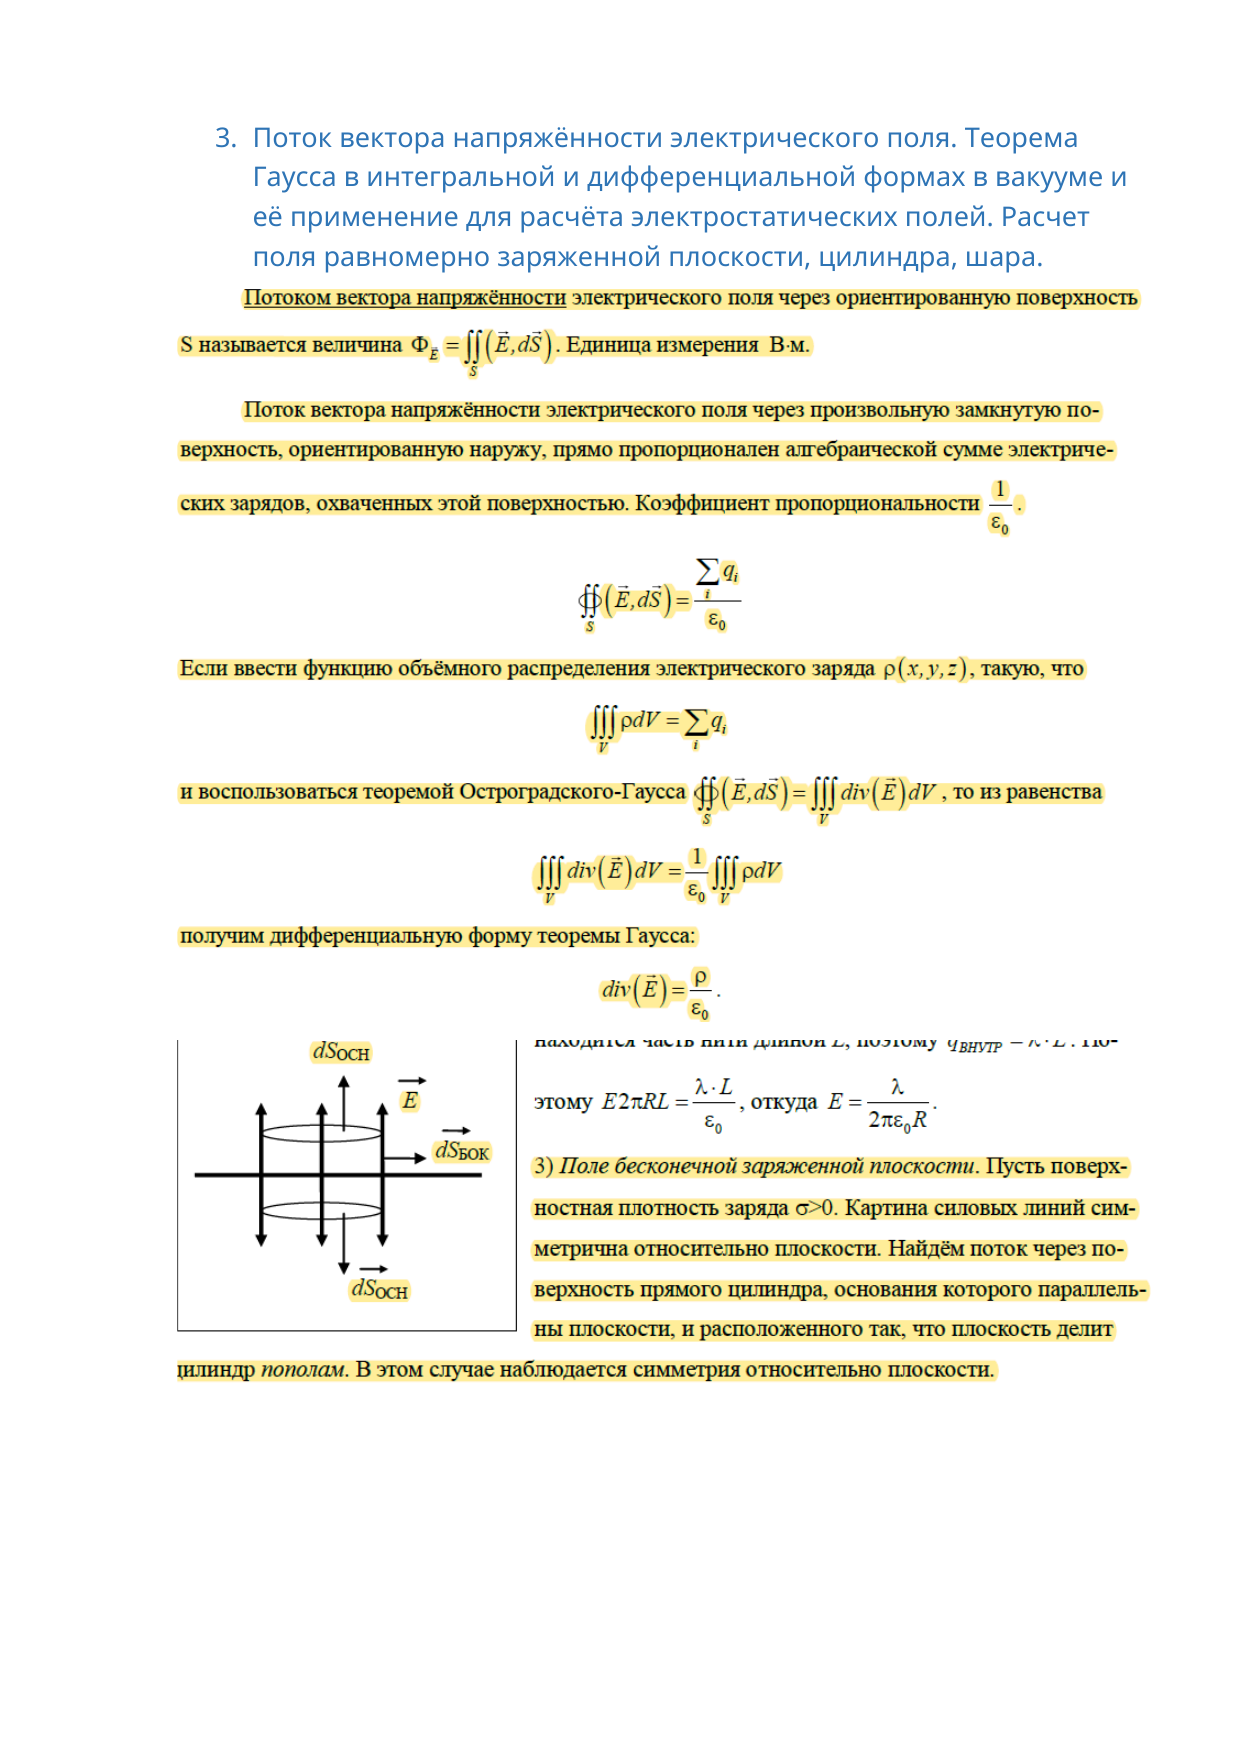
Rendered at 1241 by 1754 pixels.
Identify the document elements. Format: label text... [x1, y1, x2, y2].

subtitle Поток вектора напряжённости электрического поля. Теорема Гаусса в интегральной и дифференциальной формах в вакууме и её применение для расчёта электростатических полей. Расчет поля равномерно заряженной плоскости, цилиндра, шара. [215, 118, 1152, 274]
picture [177, 277, 1152, 1022]
picture [177, 1040, 1152, 1388]
